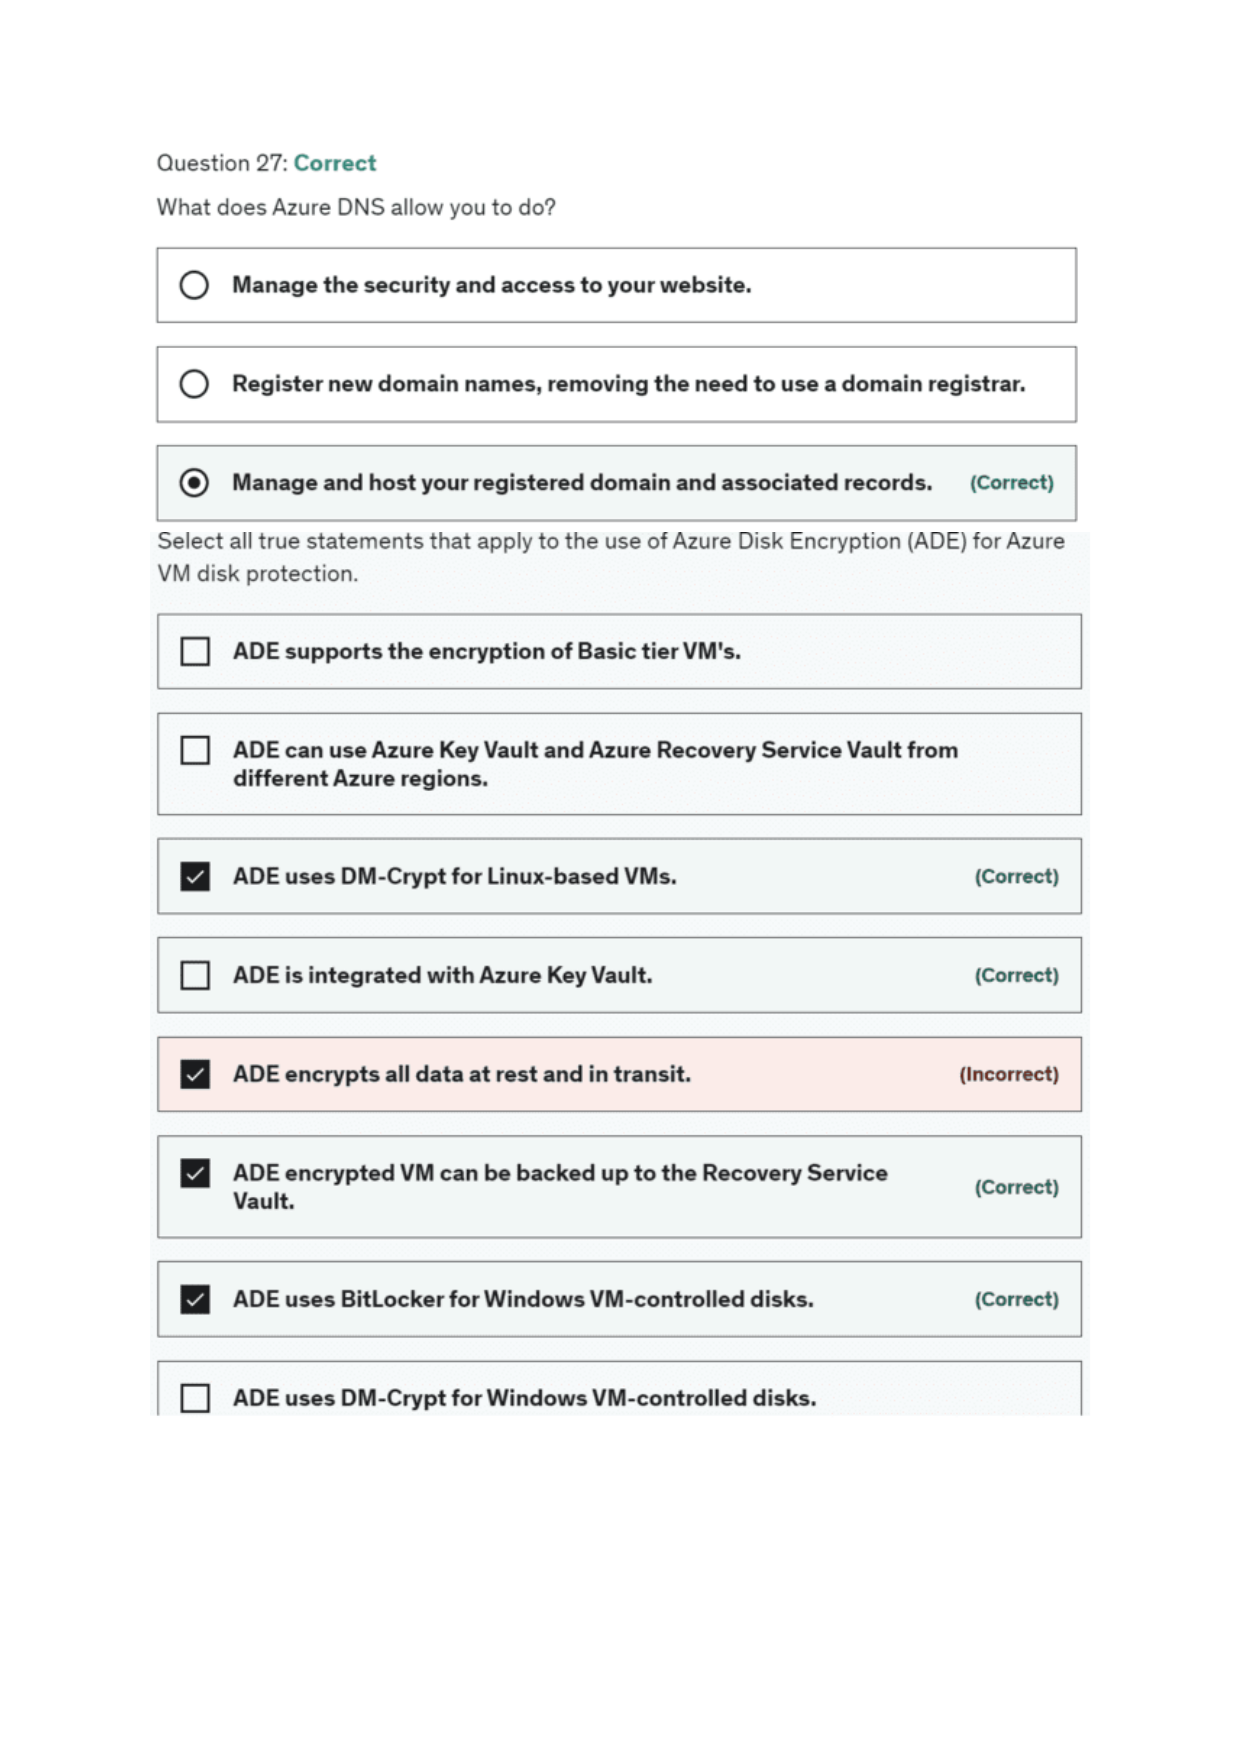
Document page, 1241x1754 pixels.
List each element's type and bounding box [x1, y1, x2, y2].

picture [150, 150, 1091, 531]
picture [150, 532, 1091, 1429]
